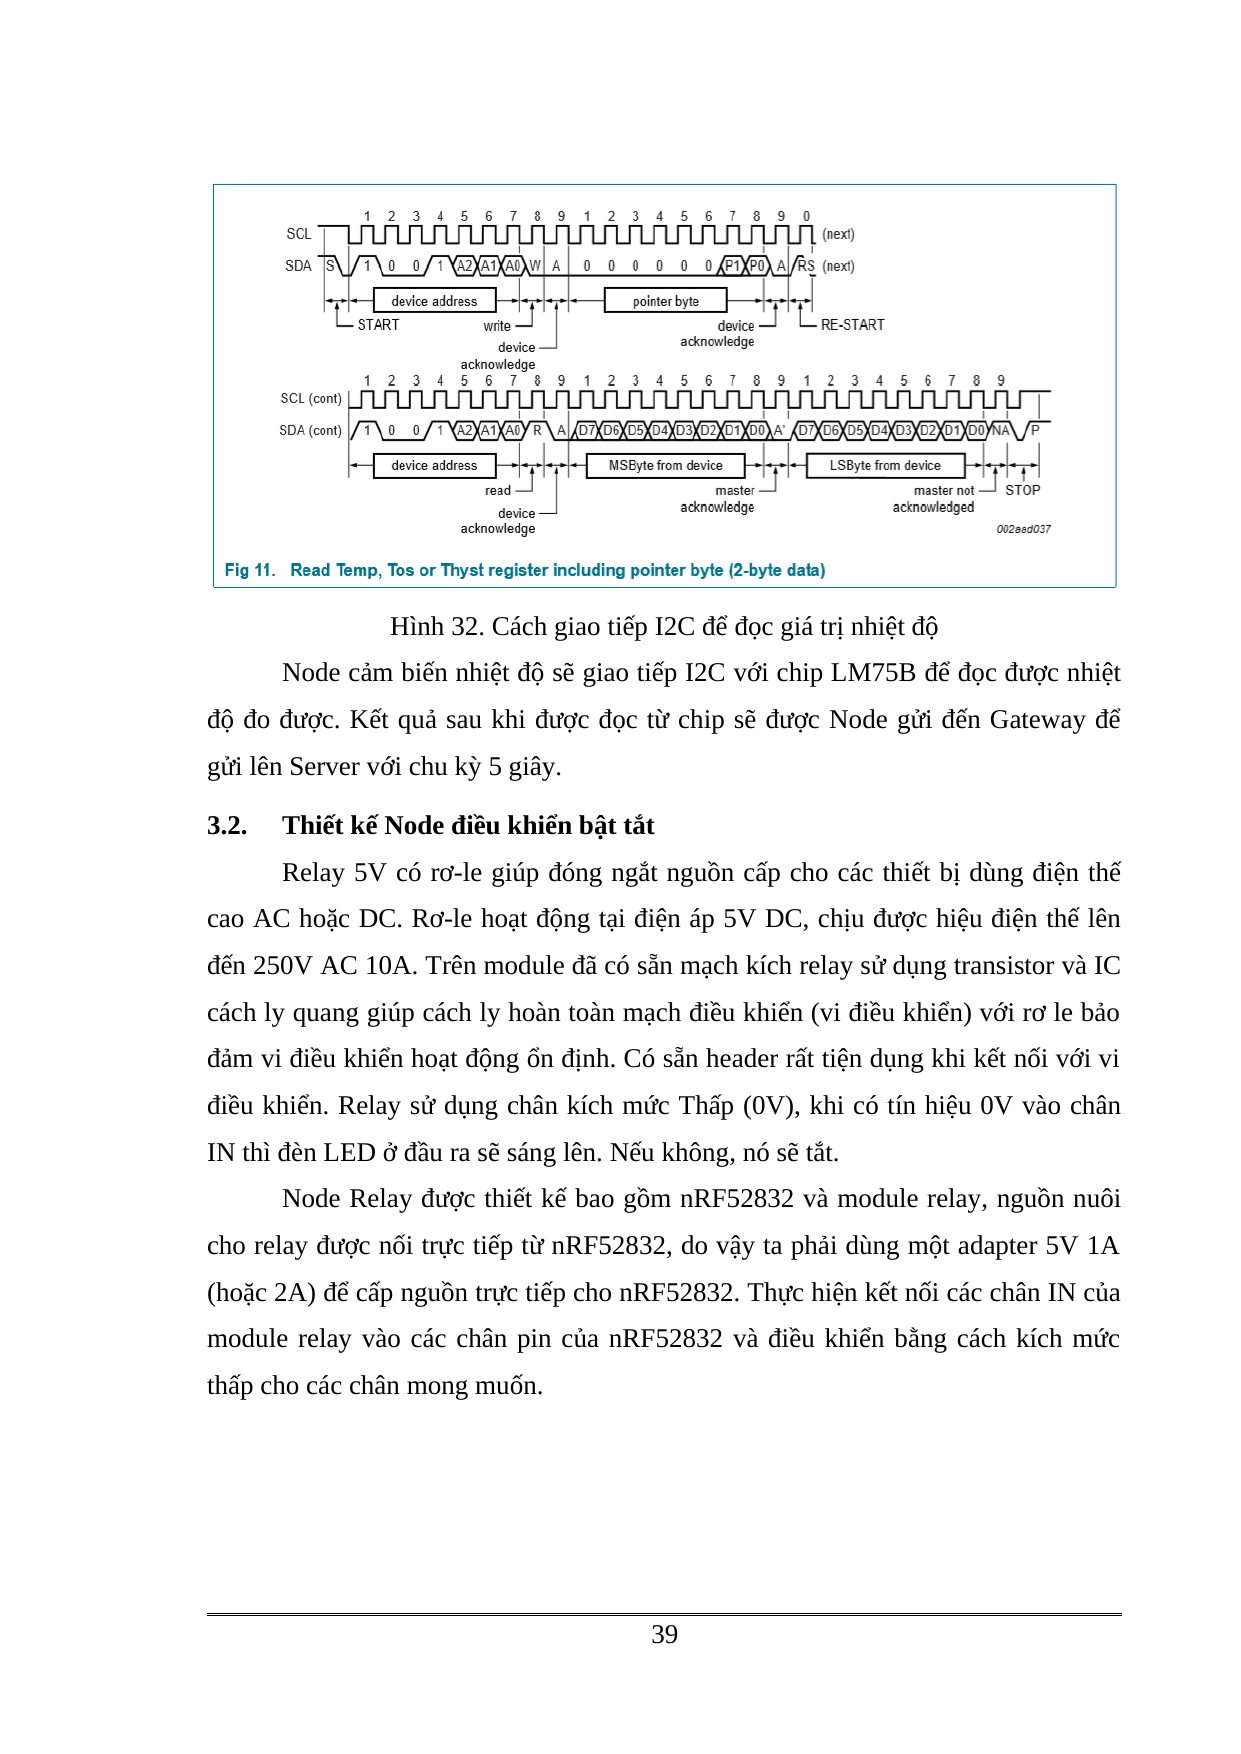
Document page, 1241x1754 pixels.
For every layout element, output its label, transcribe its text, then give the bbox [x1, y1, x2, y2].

text Node cảm biến nhiệt độ sẽ giao tiếp I2C với chip LM75B để đọc được nhiệt độ đo được. Kết quả sau khi được đọc từ chip sẽ được Node gửi đến Gateway để gửi lên Server với chu kỳ 5 giây. [207, 657, 1122, 781]
picture [206, 177, 1123, 595]
text Node Relay được thiết kế bao gồm nRF52832 và module relay, nguồn nuôi cho relay được nối trực tiếp từ nRF52832, do vậy ta phải dùng một adapter 5V 1A (hoặc 2A) để cấp nguồn trực tiếp cho nRF52832. Thực hiện kết nối các chân IN của module relay vào các chân pin của nRF52832 và điều khiển bằng cách kích mức thấp cho các chân mong muốn. [207, 1182, 1122, 1400]
text Hình 32. Cách giao tiếp I2C để đọc giá trị nhiệt độ [207, 610, 1122, 641]
text Relay 5V có rơ-le giúp đóng ngắt nguồn cấp cho các thiết bị dùng điện thế cao AC hoặc DC. Rơ-le hoạt động tại điện áp 5V DC, chịu được hiệu điện thế lên đến 250V AC 10A. Trên module đã có sẵn mạch kích relay sử dụng transistor và IC cách ly quang giúp cách ly hoàn toàn mạch điều khiển (vi điều khiển) với rơ le bảo đảm vi điều khiển hoạt động ổn định. Có sẵn header rất tiện dụng khi kết nối với vi điều khiển. Relay sử dụng chân kích mức Thấp (0V), khi có tín hiệu 0V vào chân IN thì đèn LED ở đầu ra sẽ sáng lên. Nếu không, nó sẽ tắt. [207, 856, 1122, 1167]
subtitle Thiết kế Node điều khiển bật tắt [207, 809, 1122, 840]
